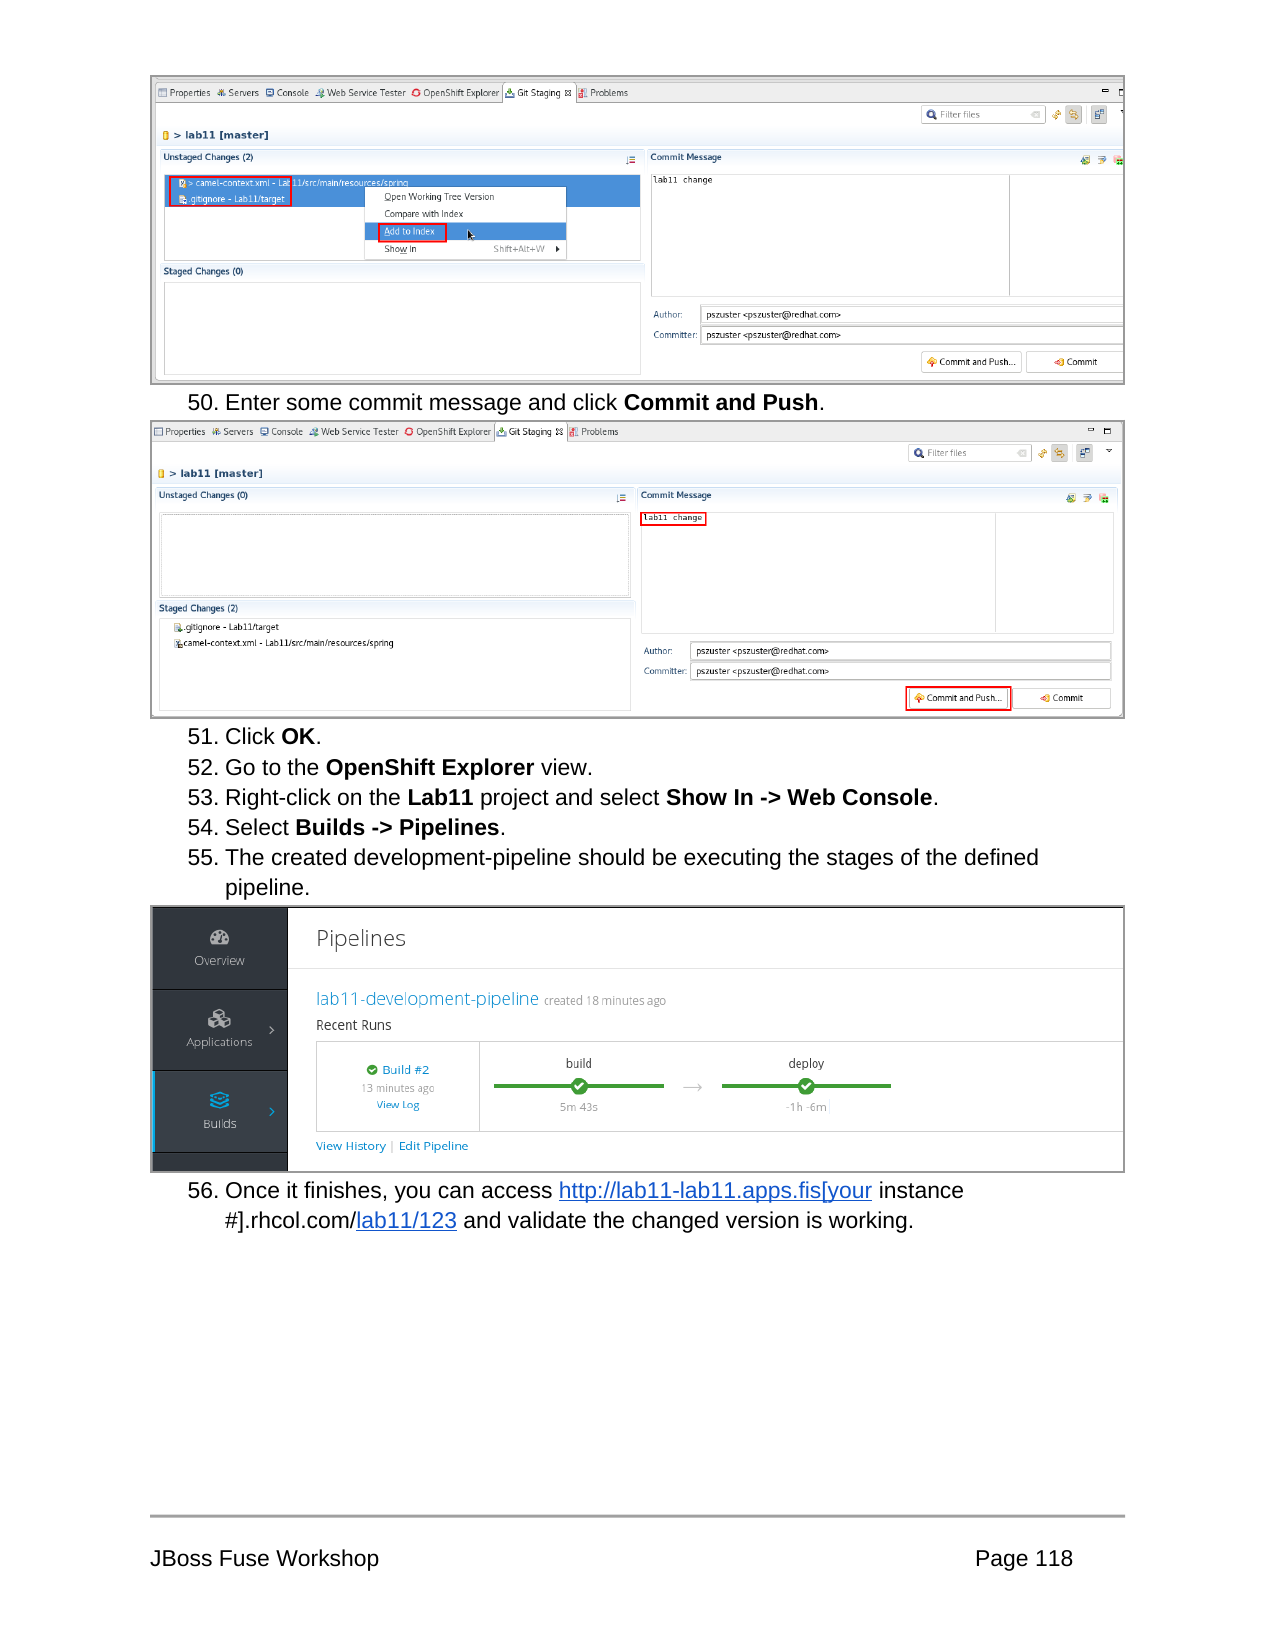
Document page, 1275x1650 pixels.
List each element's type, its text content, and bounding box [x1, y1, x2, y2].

picture [152, 907, 1123, 1171]
list The created development-pipeline should be executing the stages of the defined pipeline. [187, 844, 1125, 901]
list Click OK. [187, 723, 1125, 750]
list Enter some commit message and click Commit and Push. [187, 389, 1125, 416]
picture [152, 422, 1123, 717]
list Select Builds -> Pipelines. [187, 814, 1125, 840]
picture [152, 77, 1123, 383]
list Right-click on the Lab11 project and select Show In -> Web Console. [187, 784, 1125, 810]
list Go to the OpenShift Explorer view. [187, 753, 1125, 780]
list Once it finishes, you can access http://lab11-lab11.apps.fis[your instance #].rhcol.com/lab11/123 and validate the changed version is working. [187, 1177, 1125, 1234]
